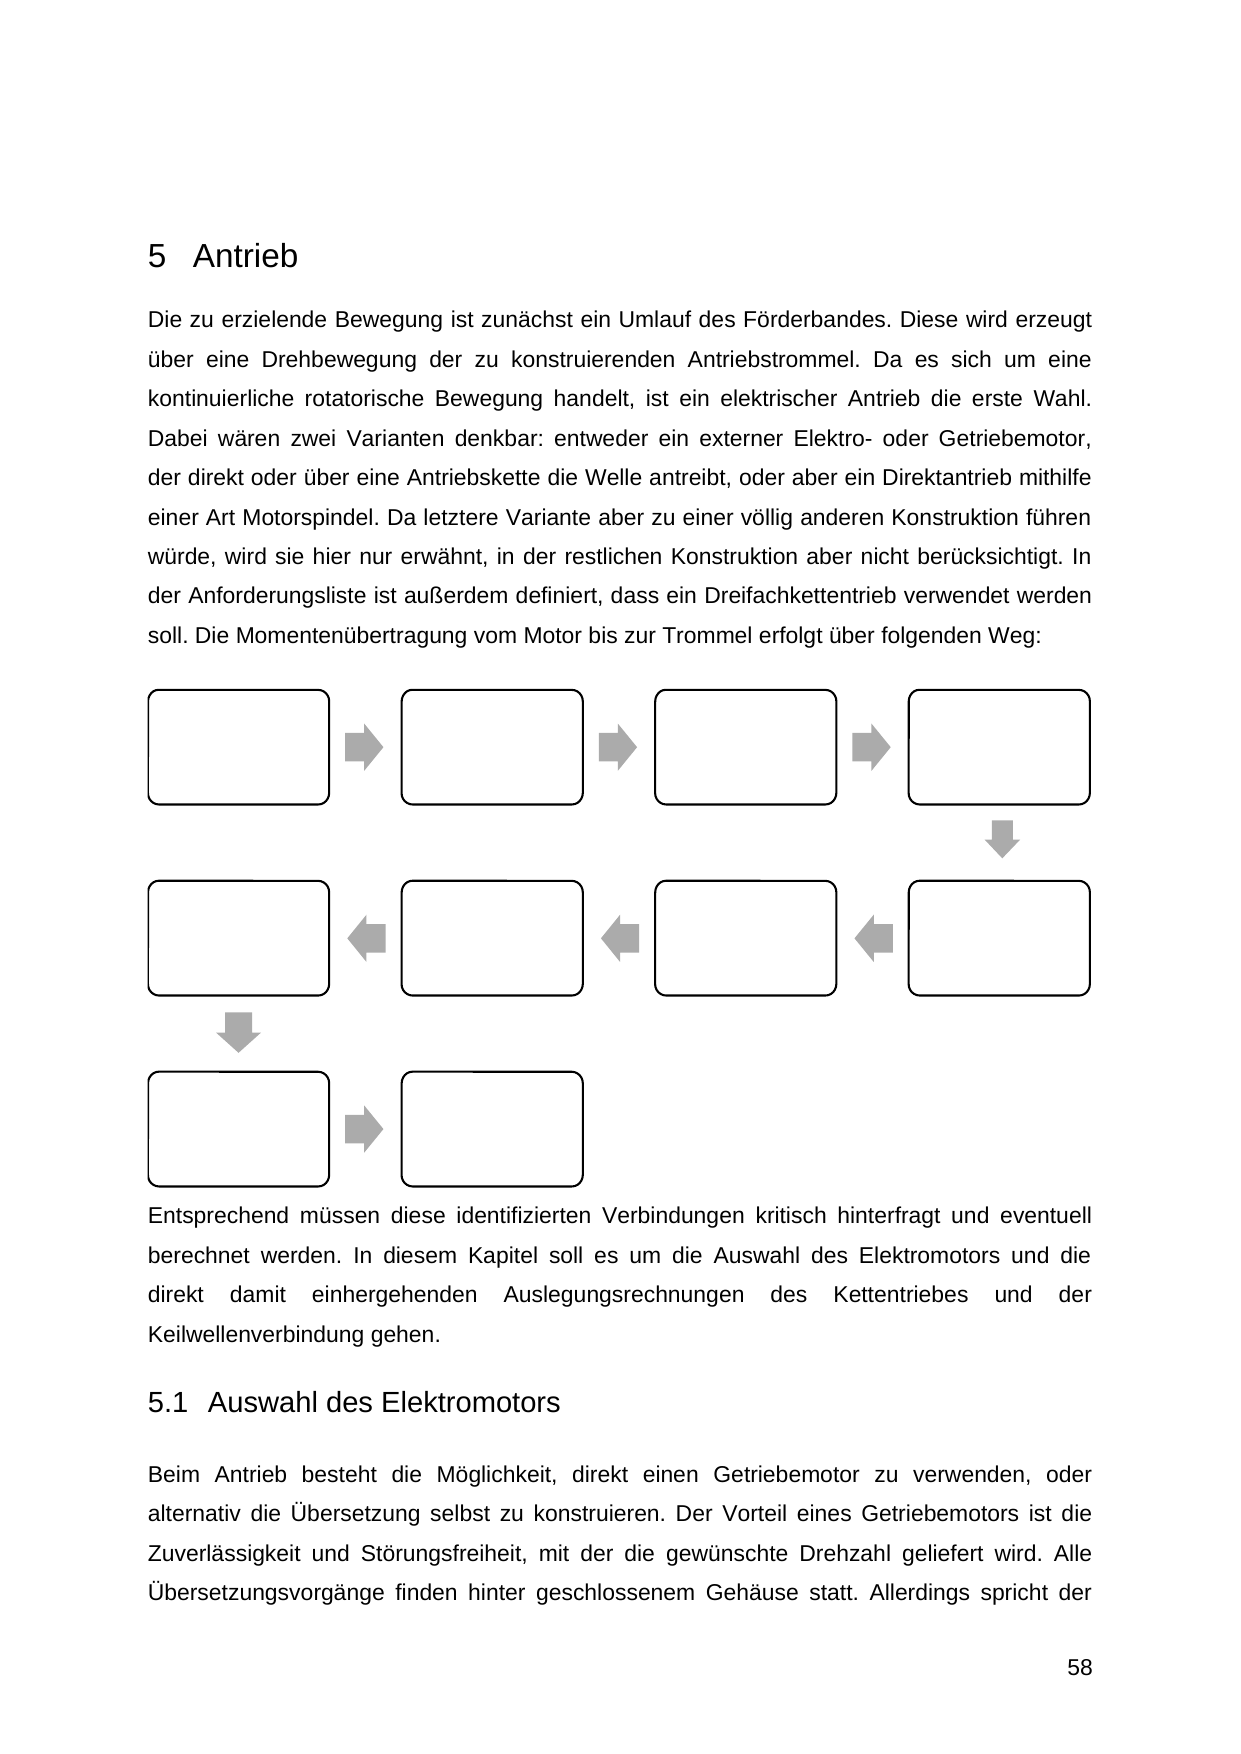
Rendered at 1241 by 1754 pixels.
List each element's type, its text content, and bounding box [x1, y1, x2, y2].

text Die zu erzielende Bewegung ist zunächst ein Umlauf des Förderbandes. Diese wird erzeugt über eine Drehbewegung der zu konstruierenden Antriebstrommel. Da es sich um eine kontinuierliche rotatorische Bewegung handelt, ist ein elektrischer Antrieb die erste Wahl. Dabei wären zwei Varianten denkbar: entweder ein externer Elektro- oder Getriebemotor, der direkt oder über eine Antriebskette die Welle antreibt, oder aber ein Direktantrieb mithilfe einer Art Motorspindel. Da letztere Variante aber zu einer völlig anderen Konstruktion führen würde, wird sie hier nur erwähnt, in der restlichen Konstruktion aber nicht berücksichtigt. In der Anforderungsliste ist außerdem definiert, dass ein Dreifachkettentrieb verwendet werden soll. Die Momentenübertragung vom Motor bis zur Trommel erfolgt über folgenden Weg: [148, 306, 1092, 648]
subtitle Auswahl des Elektromotors [148, 1385, 1092, 1419]
text Entsprechend müssen diese identifizierten Verbindungen kritisch hinterfragt und eventuell berechnet werden. In diesem Kapitel soll es um die Auswahl des Elektromotors und die direkt damit einhergehenden Auslegungsrechnungen des Kettentriebes und der Keilwellenverbindung gehen. [148, 1202, 1092, 1347]
subtitle Antrieb [148, 236, 1092, 274]
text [148, 1461, 1092, 1605]
